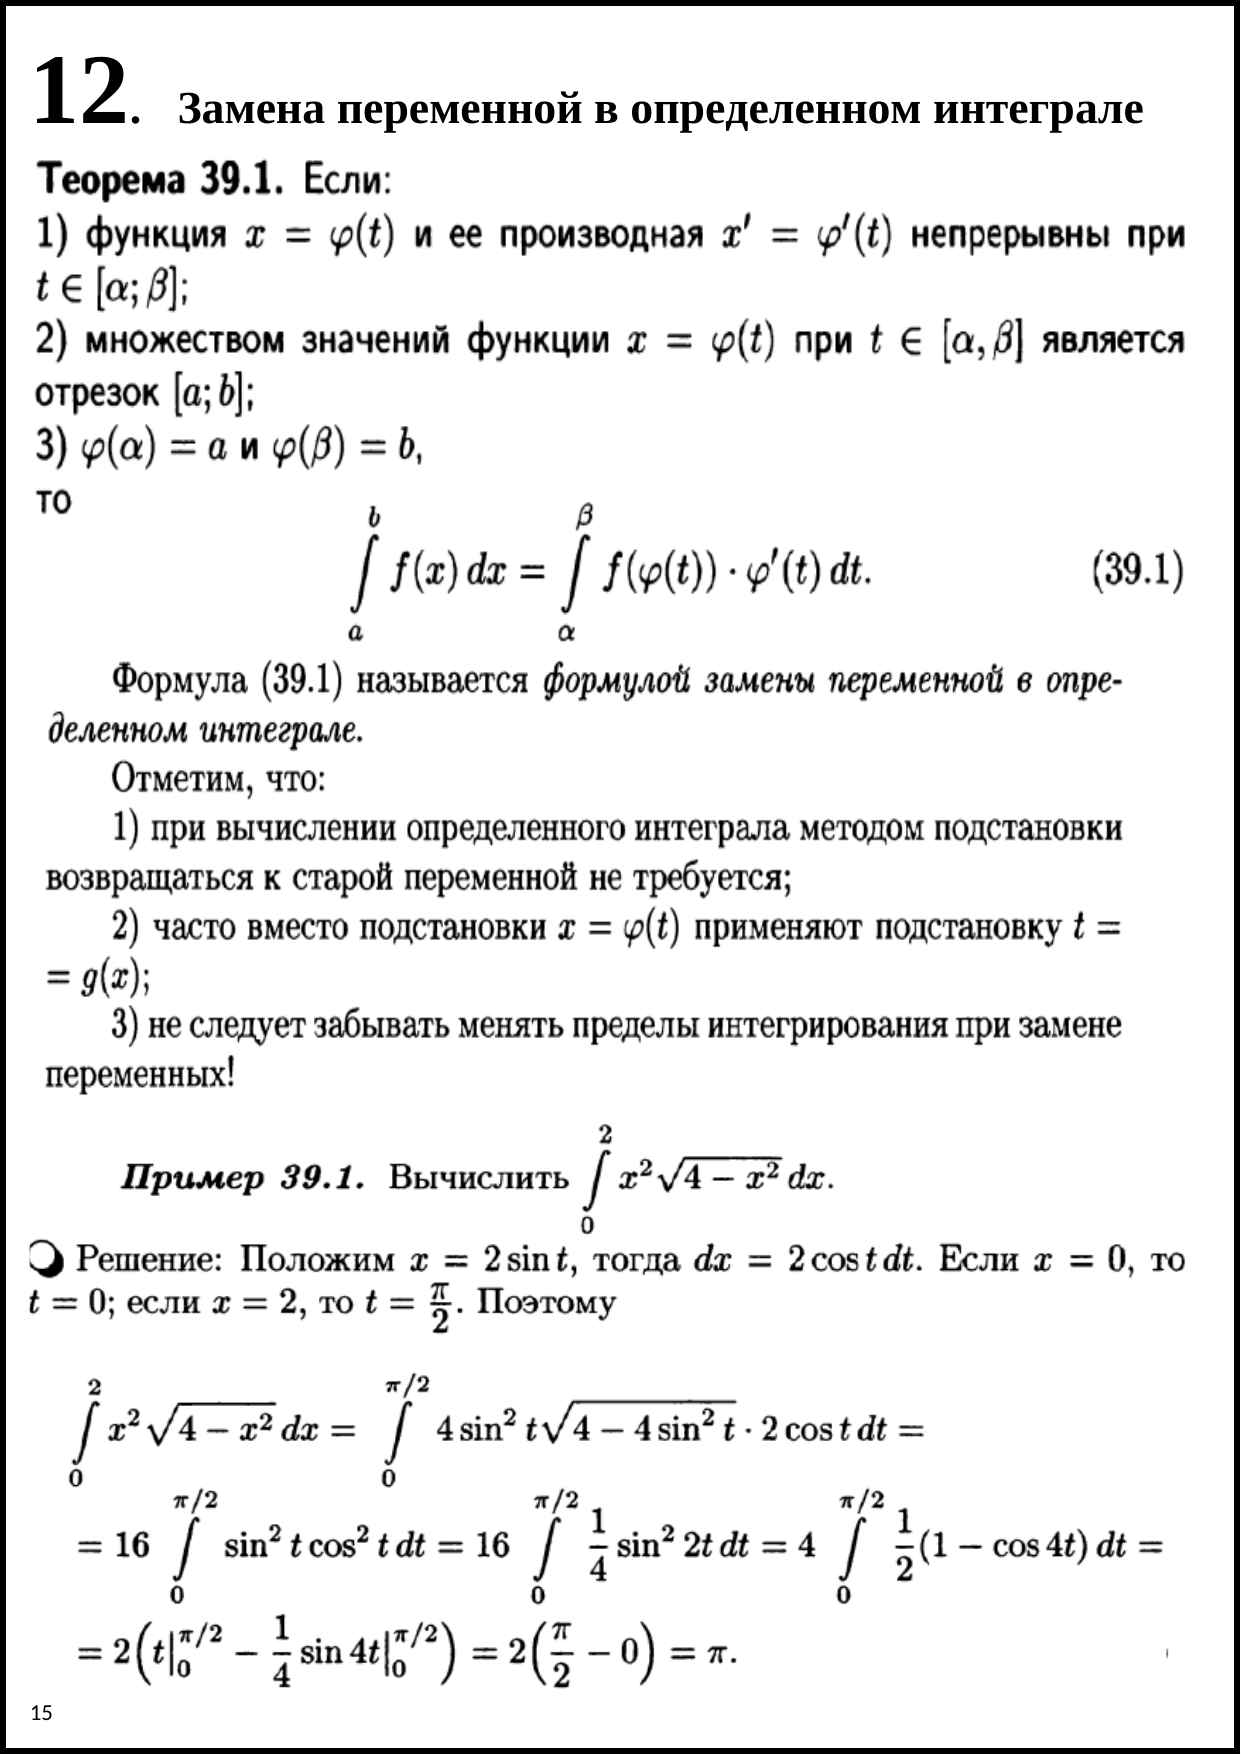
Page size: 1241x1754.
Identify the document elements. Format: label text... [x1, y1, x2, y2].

text 12. Замена переменной в определенном интеграле [29, 29, 1211, 144]
picture [29, 1120, 1190, 1695]
picture [29, 144, 1196, 1102]
